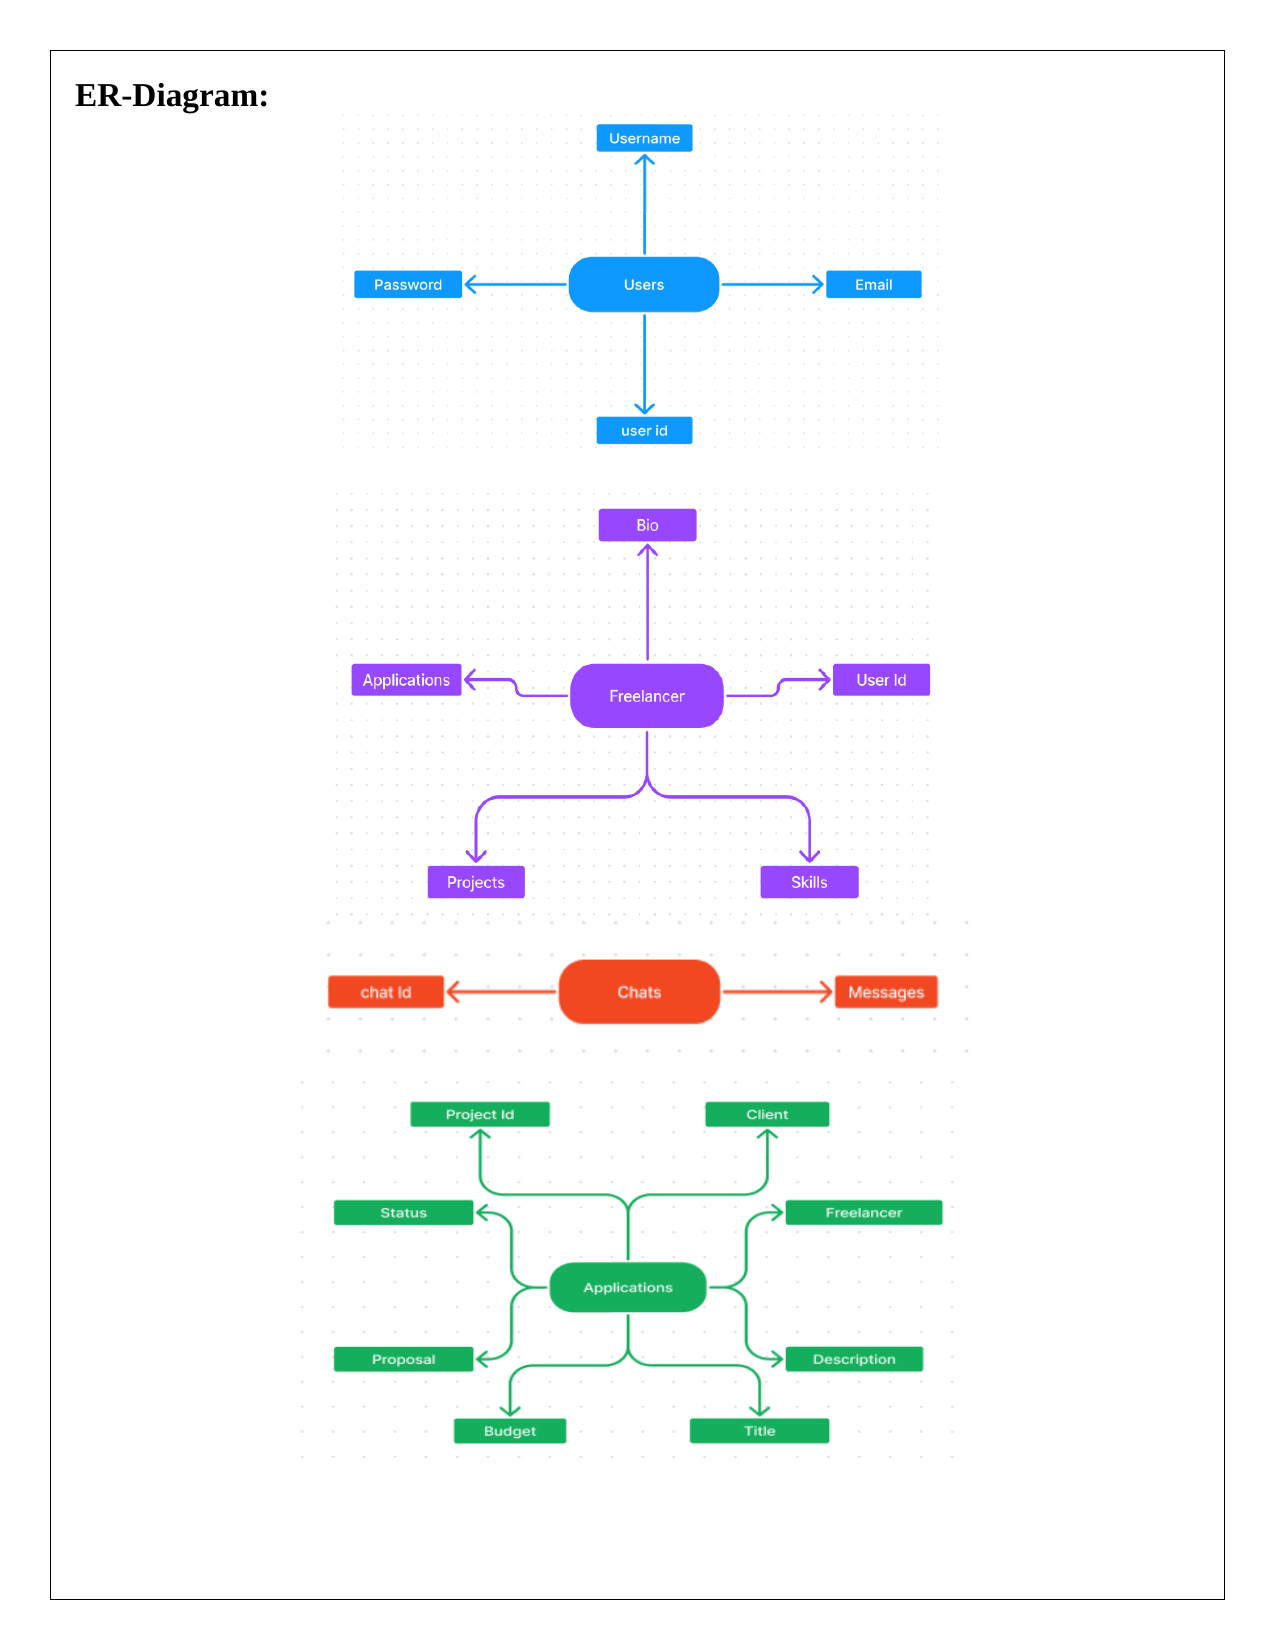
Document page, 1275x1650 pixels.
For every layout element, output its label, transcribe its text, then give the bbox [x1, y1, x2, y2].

text ER-Diagram: [75, 75, 1200, 113]
picture [334, 113, 941, 455]
picture [296, 493, 979, 1473]
